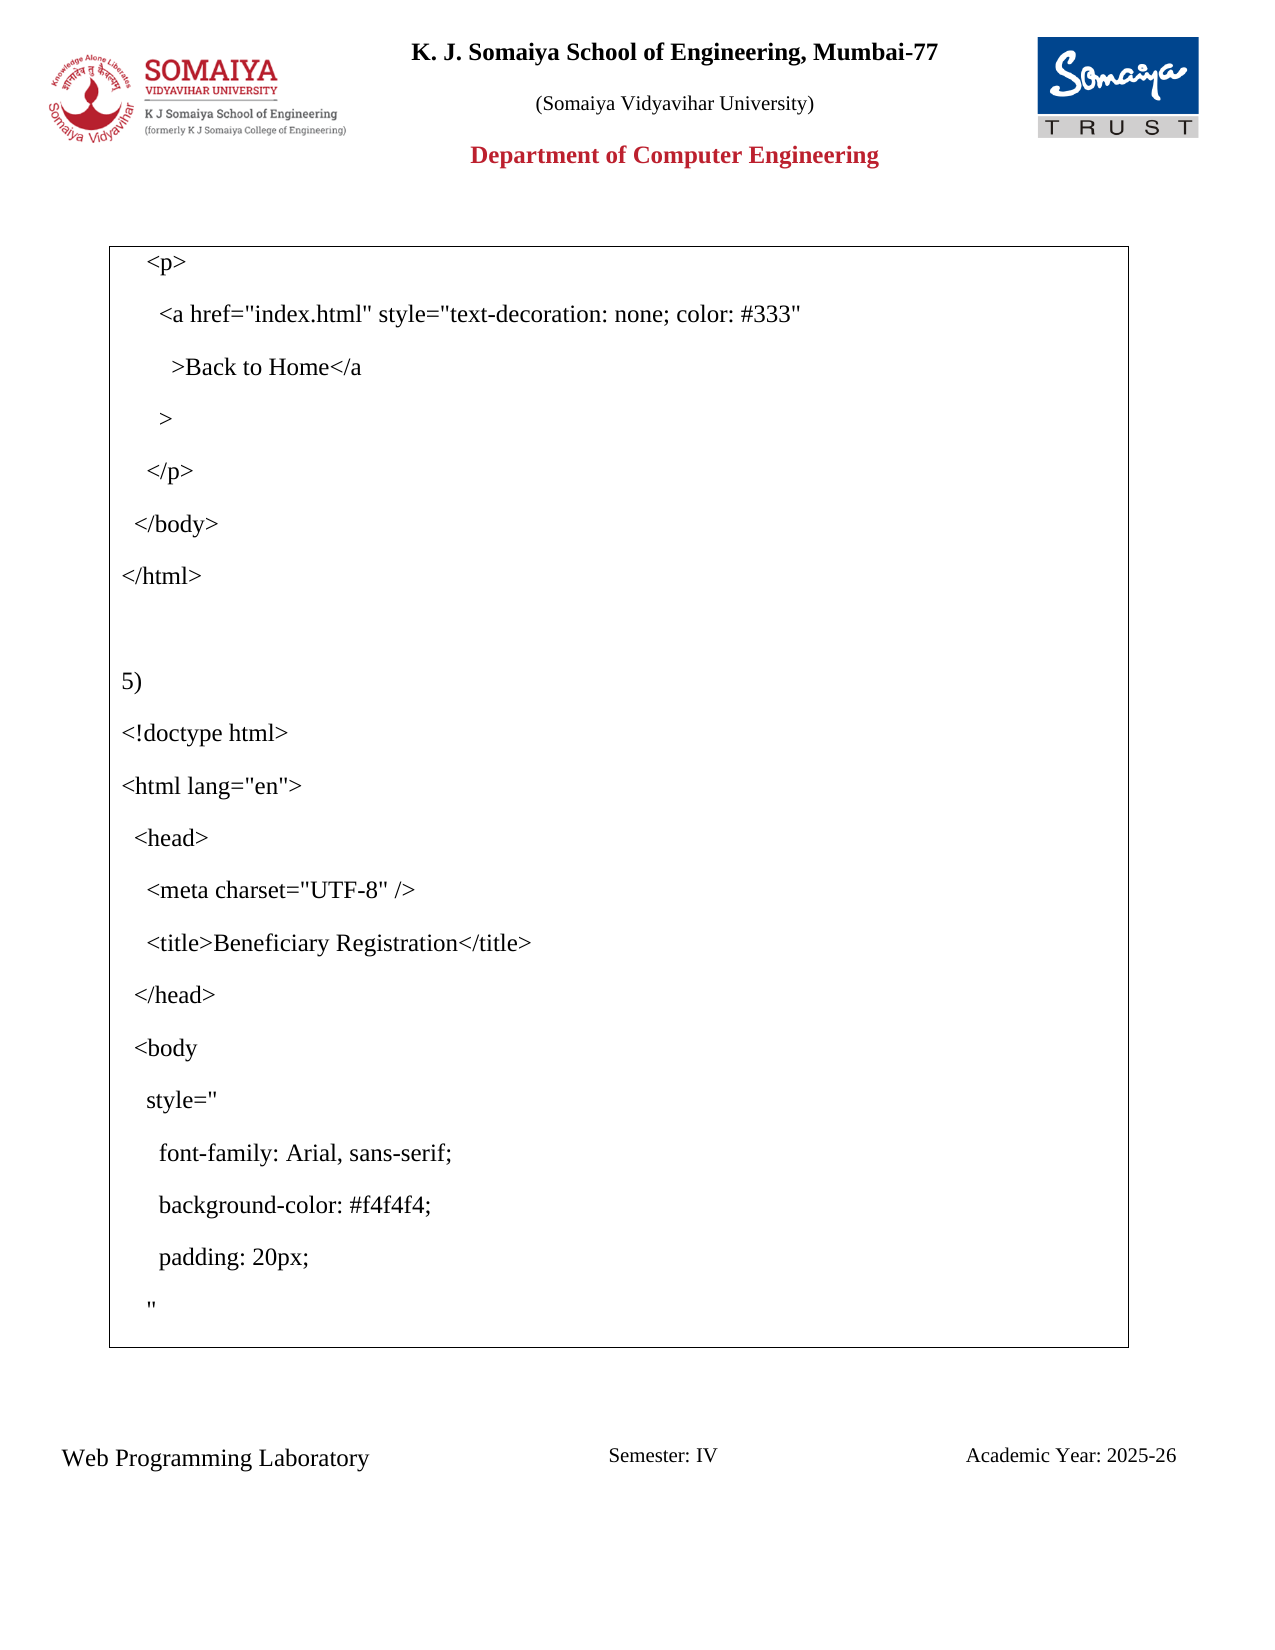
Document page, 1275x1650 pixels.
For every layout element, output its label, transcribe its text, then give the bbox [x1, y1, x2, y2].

picture [1037, 37, 1199, 138]
picture [20, 37, 355, 149]
